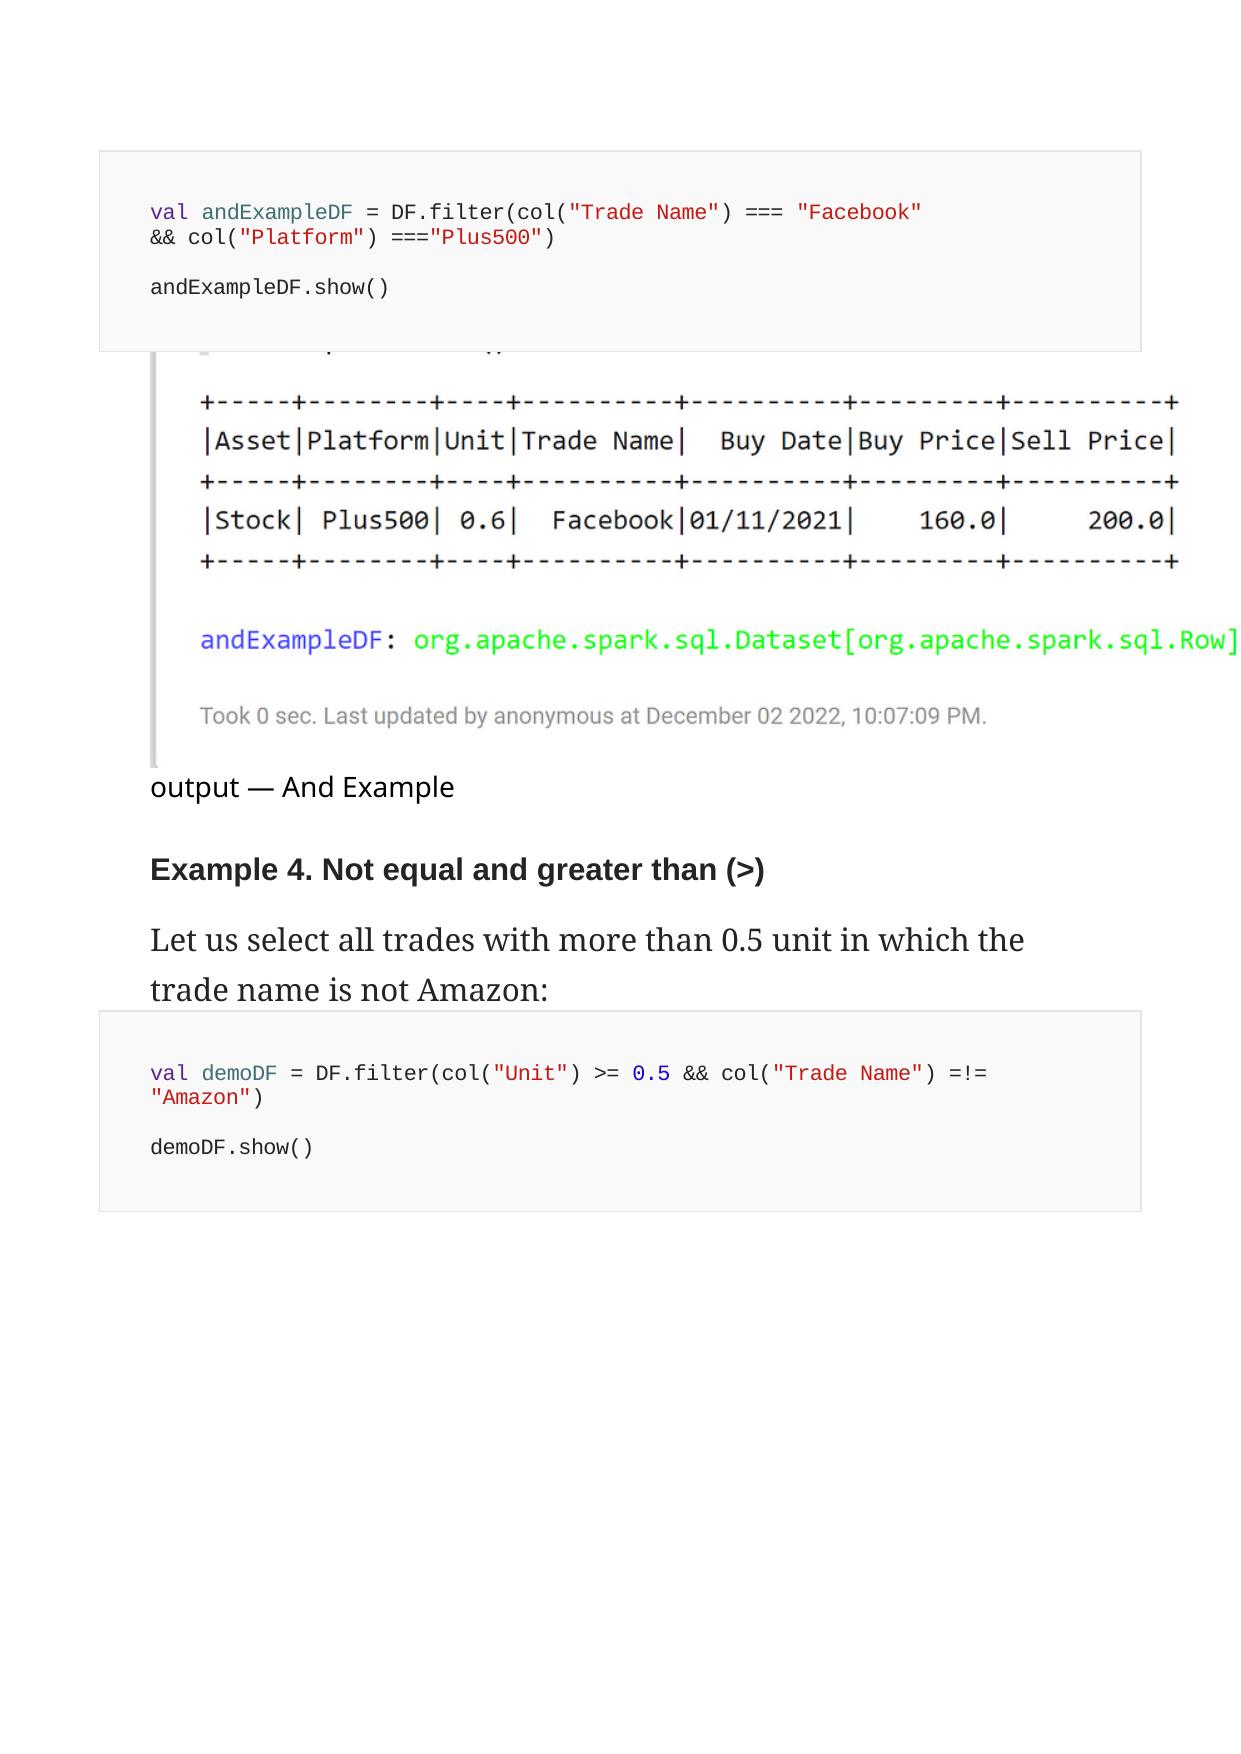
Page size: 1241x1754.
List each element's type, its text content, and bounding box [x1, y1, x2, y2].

text Example 4. Not equal and greater than (>) [150, 849, 1090, 887]
text val andExampleDF = DF.filter(col("Trade Name") === "Facebook" && col("Platform") ==="Plus500") andExampleDF.show() [100, 152, 1140, 351]
text output — And Example [150, 768, 1090, 806]
picture [150, 352, 1241, 768]
text val demoDF = DF.filter(col("Unit") >= 0.5 && col("Trade Name") =!= "Amazon") demoDF.show() [100, 1012, 1140, 1211]
text Let us select all trades with more than 0.5 unit in which the trade name is not Amazon: [150, 910, 1090, 1010]
